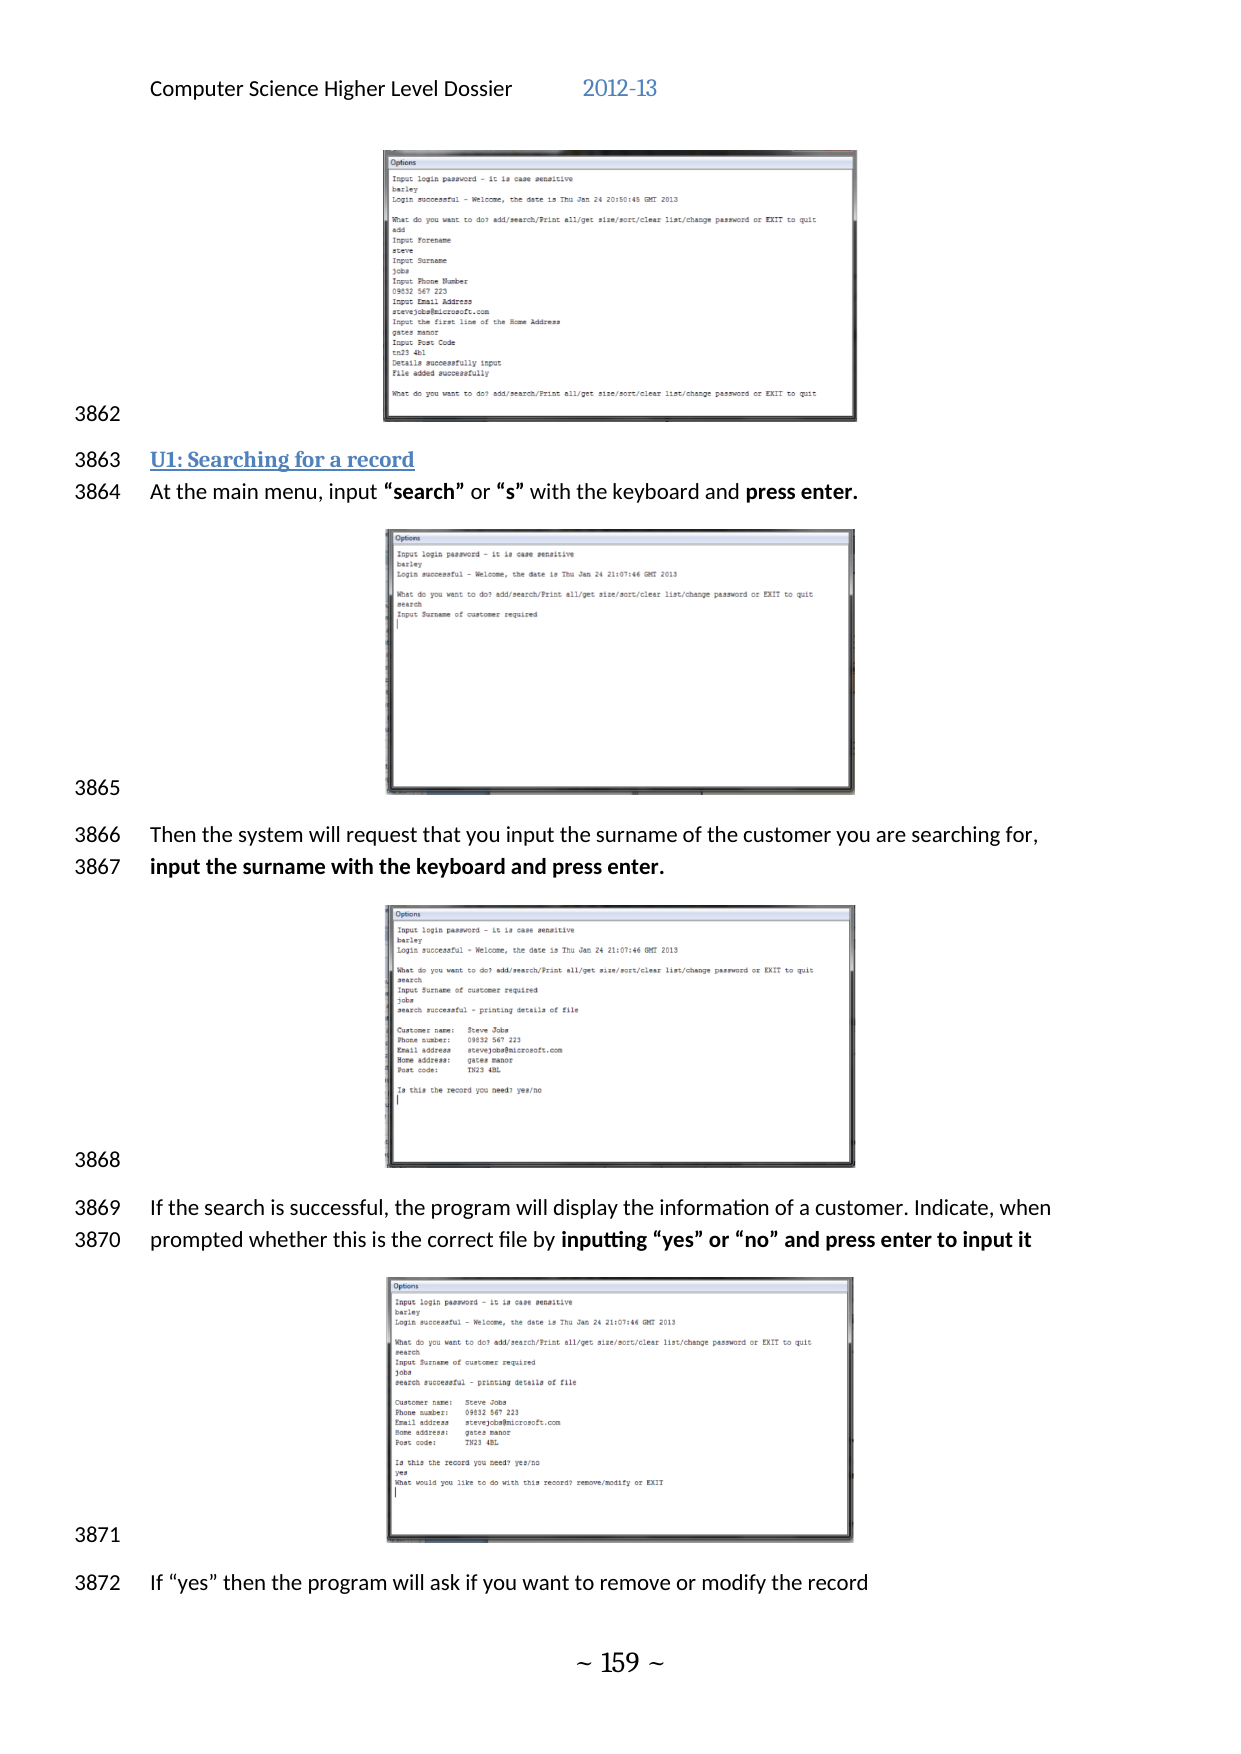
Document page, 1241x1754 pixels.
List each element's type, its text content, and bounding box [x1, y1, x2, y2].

text At the main menu, input “search” or “s” with the keyboard and press enter. [150, 477, 1090, 505]
picture [383, 150, 858, 422]
text If “yes” then the program will ask if you want to remove or modify the record [150, 1568, 1090, 1596]
picture [386, 1277, 854, 1543]
subtitle U1: Searching for a record [150, 447, 1090, 473]
picture [384, 905, 856, 1168]
picture [385, 529, 855, 795]
text If the search is successful, the program will display the information of a customer. Indicate, when prompted whether this is the correct file by inputting “yes” or “no” and press enter to input it [150, 1193, 1090, 1253]
text Then the system will request that you input the surname of the customer you are searching for, input the surname with the keyboard and press enter. [150, 820, 1090, 880]
